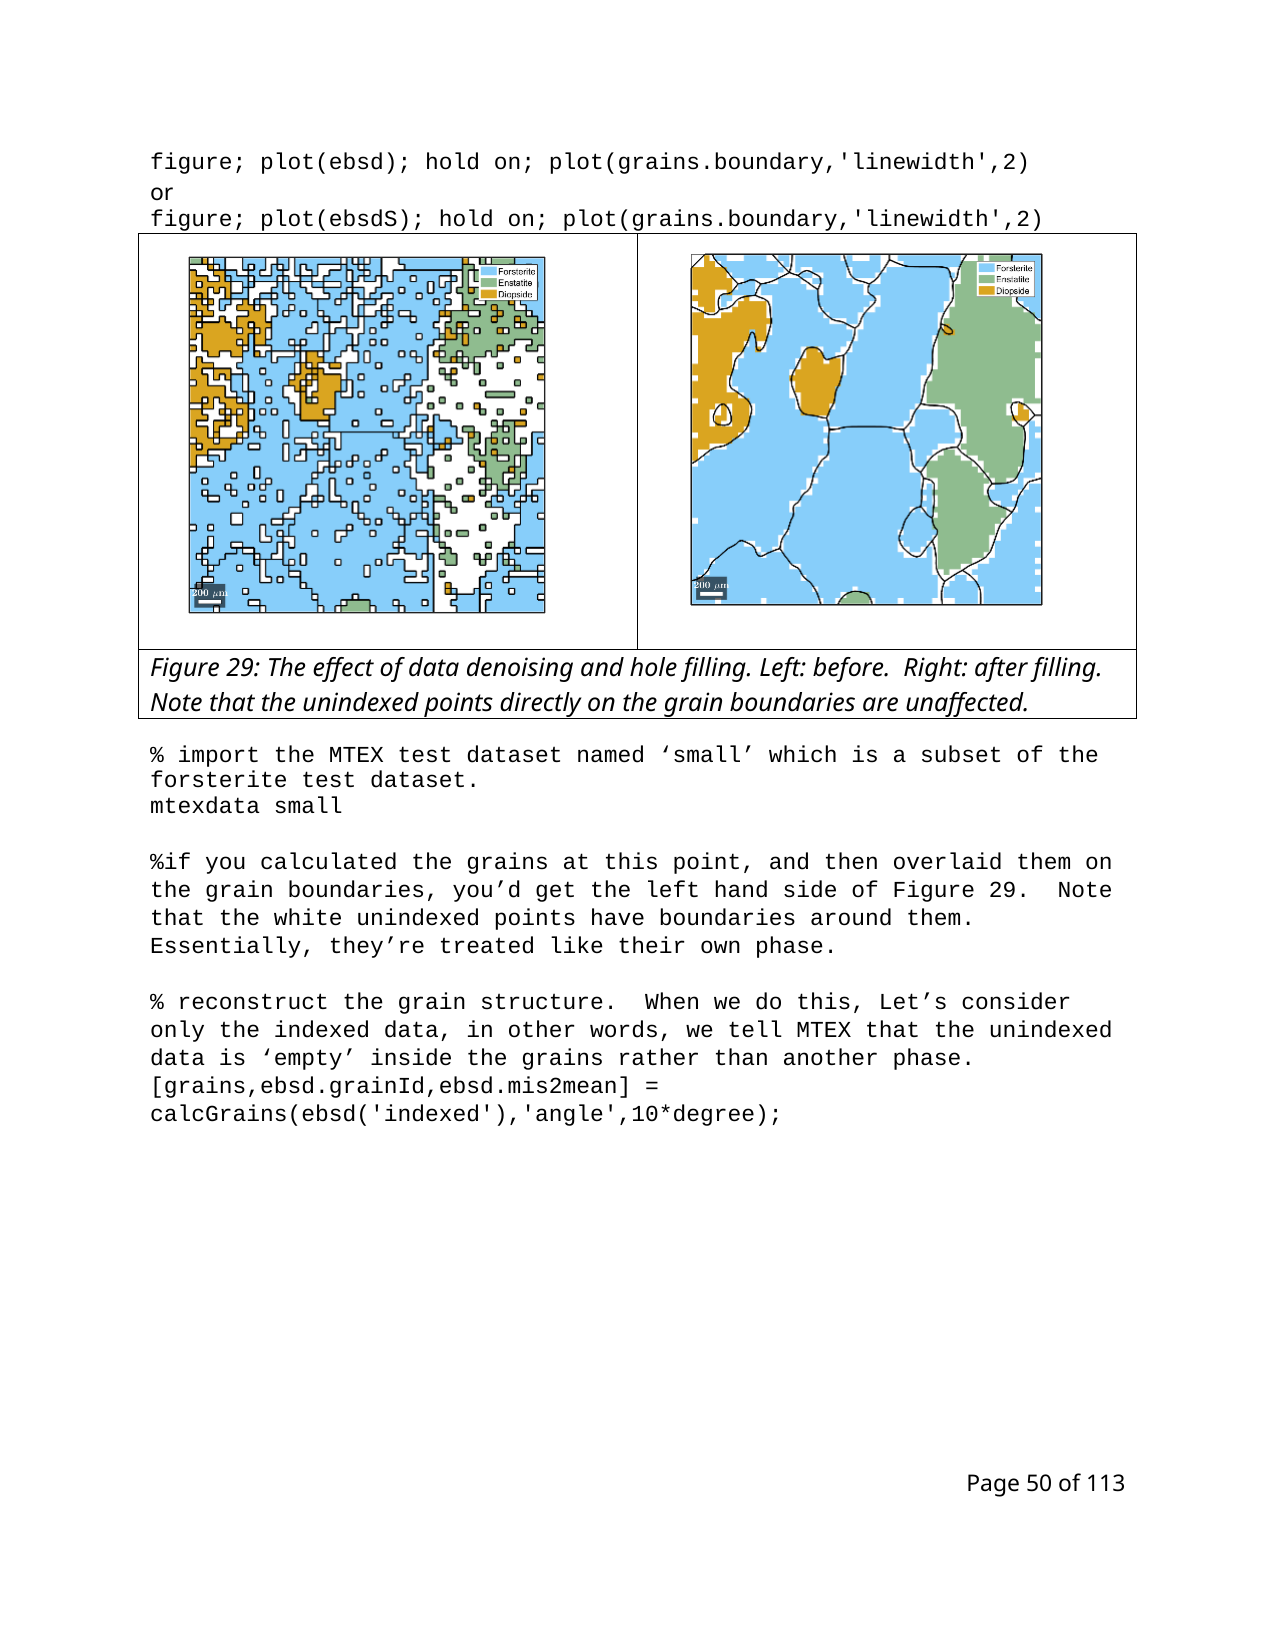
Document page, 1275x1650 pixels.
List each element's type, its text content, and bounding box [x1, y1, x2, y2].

table_header [139, 234, 637, 649]
text [grains,ebsd.grainId,ebsd.mis2mean] = calcGrains(ebsd('indexed'),'angle',10*degree); [150, 1074, 1125, 1128]
table_cell Figure 29: The effect of data denoising and hole filling. Left: before. Right: after filling. Note that the unindexed points directly on the grain boundaries are unaffected. [139, 650, 1136, 718]
text %if you calculated the grains at this point, and then overlaid them on the grain boundaries, you’d get the left hand side of Figure 29. Note that the white unindexed points have boundaries around them. Essentially, they’re treated like their own phase. [150, 851, 1125, 960]
text mtexdata small [150, 795, 1125, 821]
text % import the MTEX test dataset named ‘small’ which is a subset of the forsterite test dataset. [150, 743, 1125, 795]
picture [184, 252, 550, 618]
picture [686, 249, 1047, 610]
text or [150, 176, 1125, 207]
text figure; plot(ebsd); hold on; plot(grains.boundary,'linewidth',2) [150, 150, 1125, 176]
text figure; plot(ebsdS); hold on; plot(grains.boundary,'linewidth',2) [150, 207, 1125, 233]
text % reconstruct the grain structure. When we do this, Let’s consider only the indexed data, in other words, we tell MTEX that the unindexed data is ‘empty’ inside the grains rather than another phase. [150, 990, 1125, 1072]
table_header [638, 234, 1136, 649]
